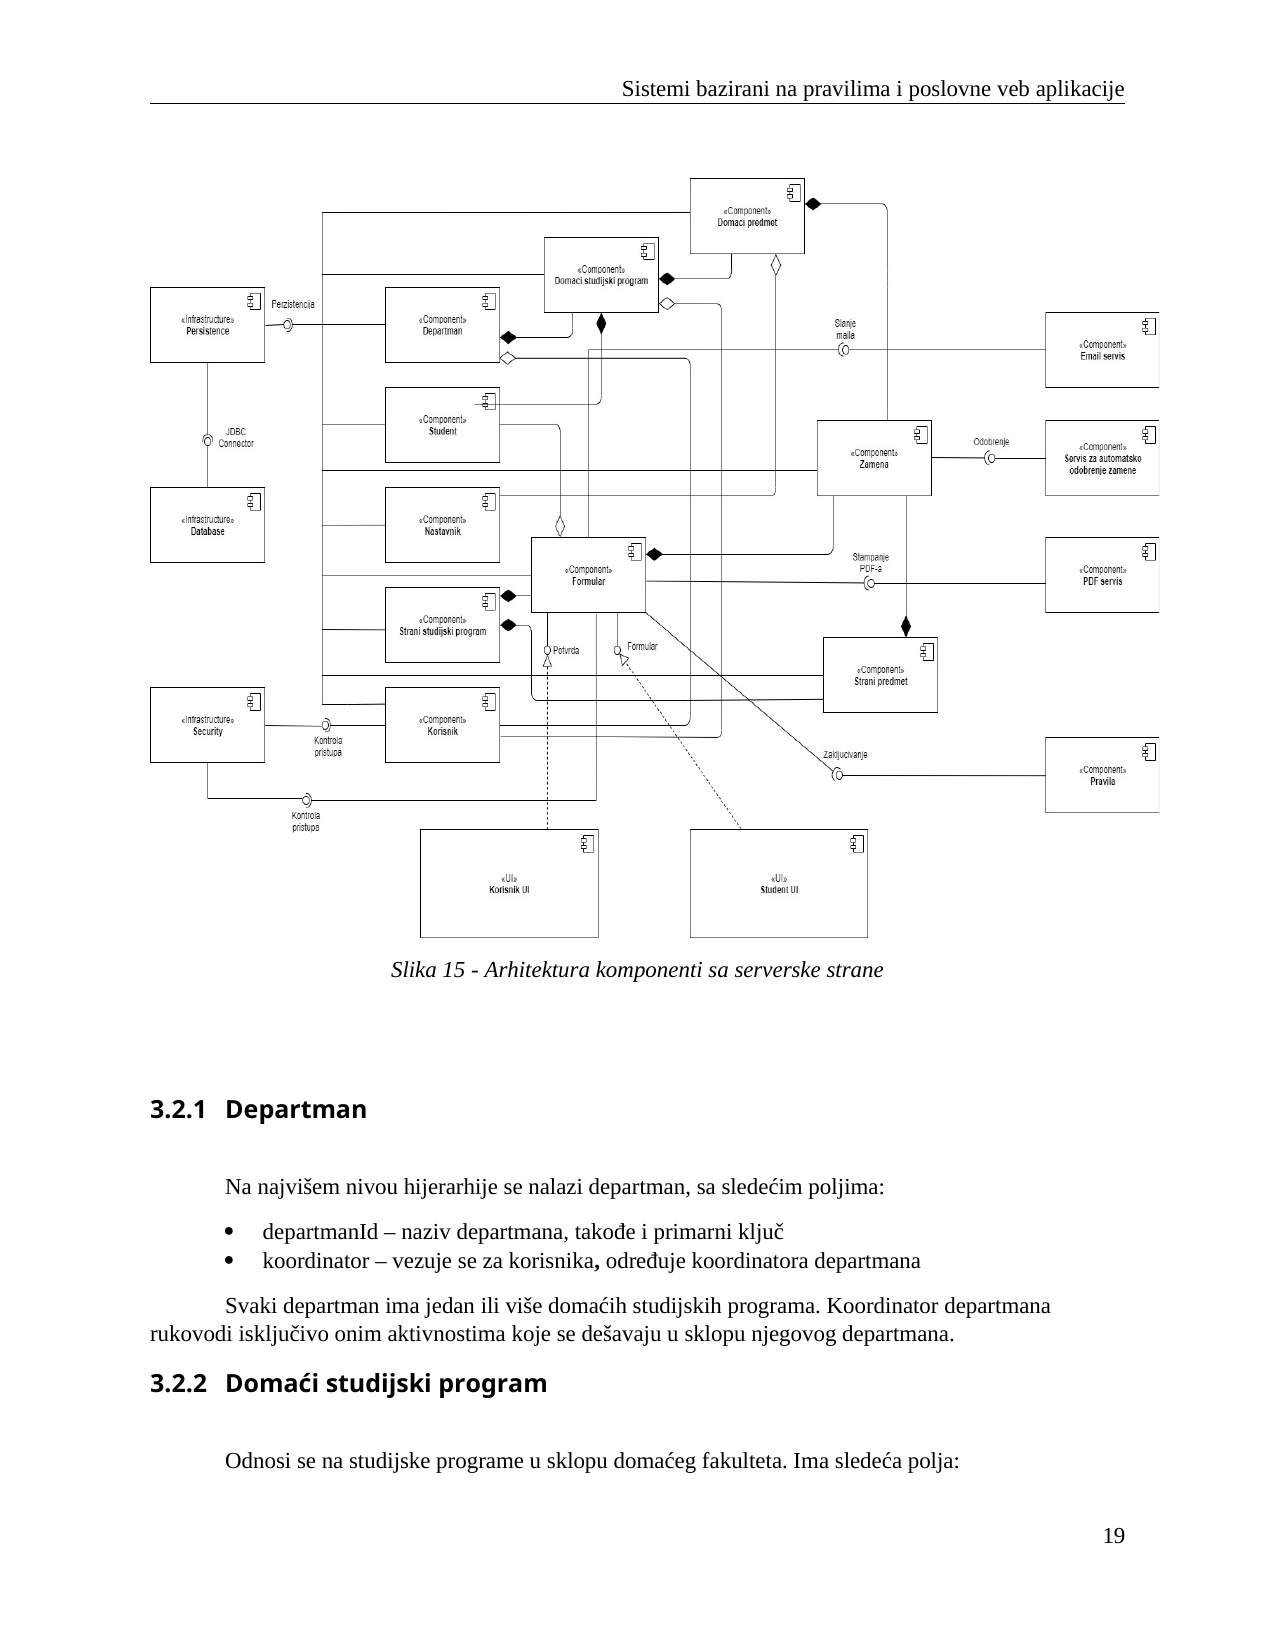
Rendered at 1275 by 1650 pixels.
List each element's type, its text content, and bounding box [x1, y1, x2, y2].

subtitle Departman [150, 1091, 1125, 1125]
list departmanId – naziv departmana, takođe i primarni ključ [225, 1218, 1125, 1244]
text Odnosi se na studijske programe u sklopu domaćeg fakulteta. Ima sledeća polja: [150, 1447, 1125, 1473]
text Svaki departman ima jedan ili više domaćih studijskih programa. Koordinator departmana rukovodi isključivo onim aktivnostima koje se dešavaju u sklopu njegovog departmana. [150, 1292, 1125, 1347]
list koordinator – vezuje se za korisnika, određuje koordinatora departmana [225, 1247, 1125, 1273]
subtitle Domaći studijski program [150, 1365, 1125, 1399]
text Slika 15 - Arhitektura komponenti sa serverske strane [150, 956, 1125, 982]
text Na najvišem nivou hijerarhije se nalazi departman, sa sledećim poljima: [150, 1173, 1125, 1199]
picture [150, 178, 1160, 938]
